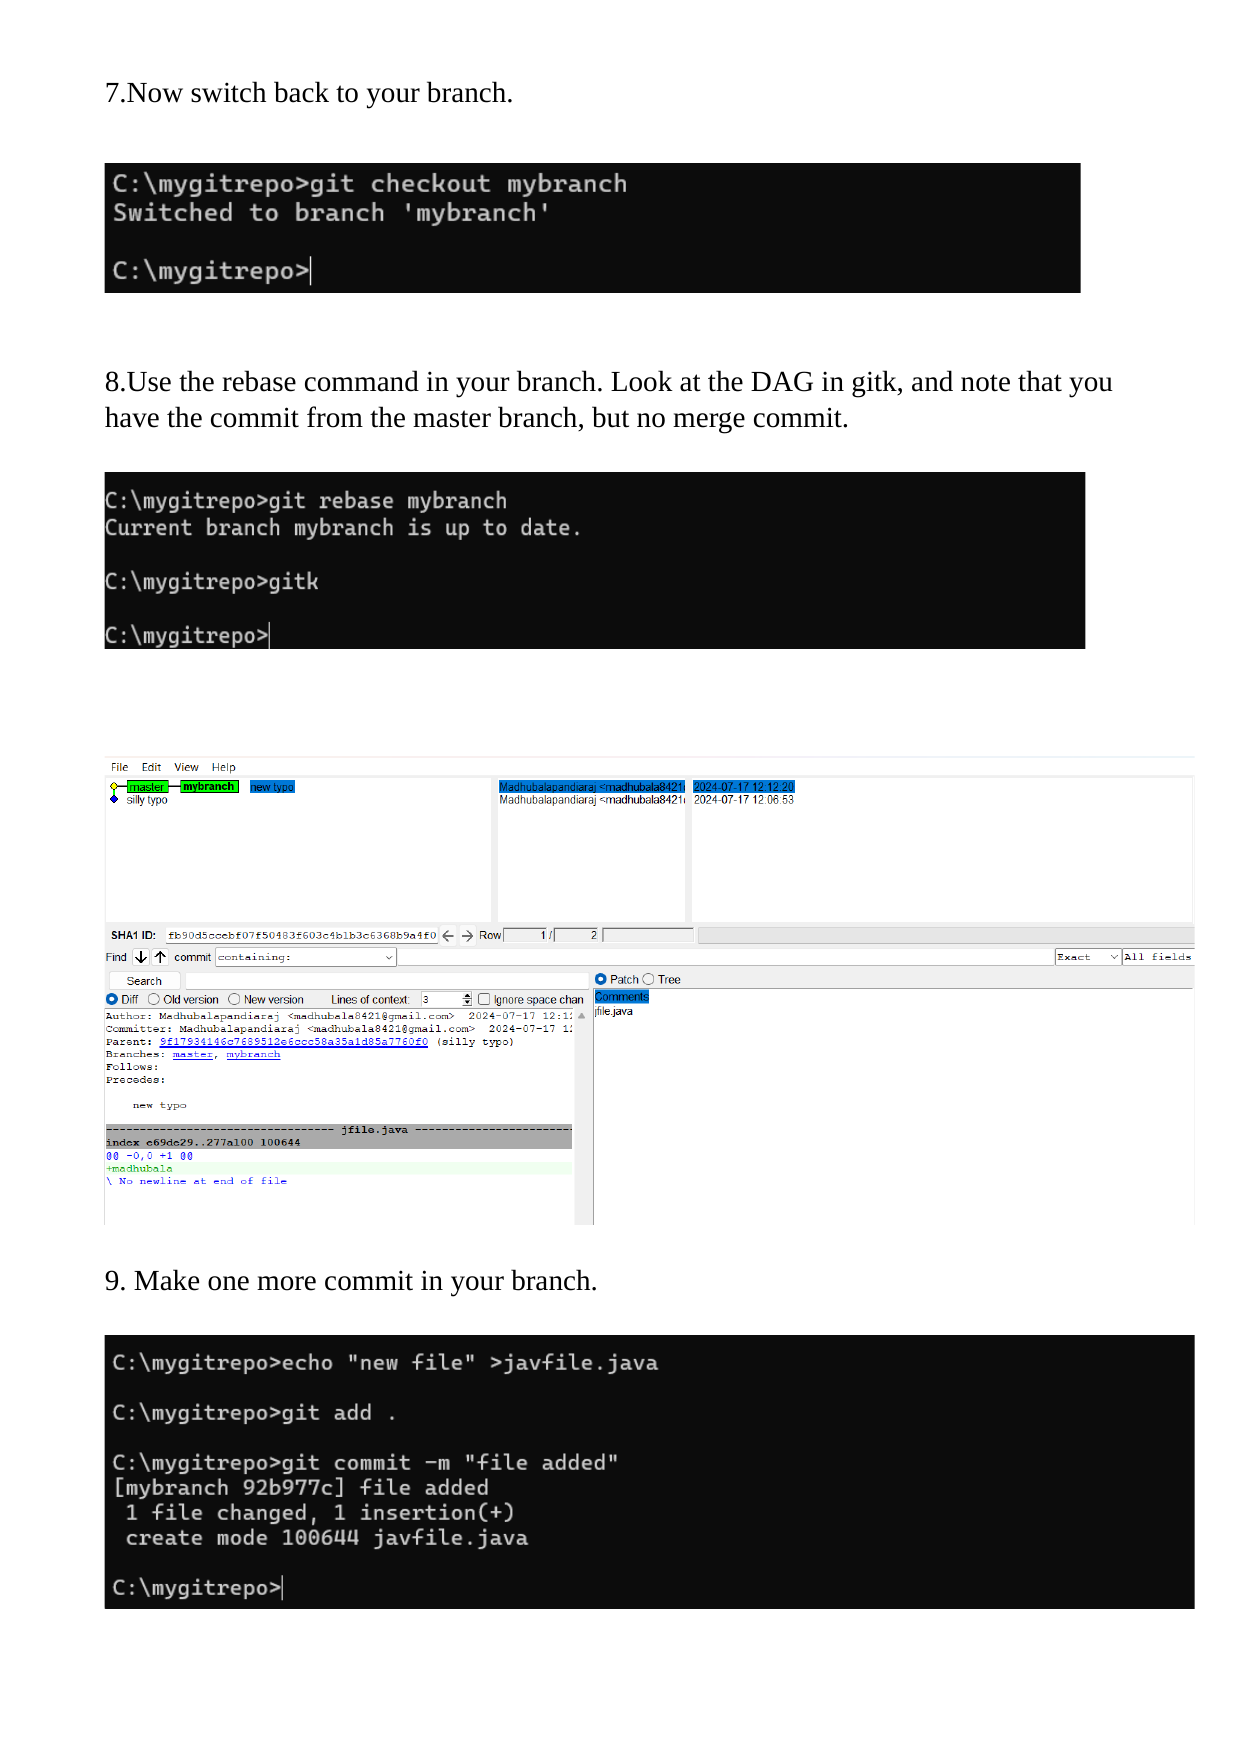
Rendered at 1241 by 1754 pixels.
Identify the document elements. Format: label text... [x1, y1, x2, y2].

list 9. Make one more commit in your branch. [104, 1263, 1136, 1297]
list 7.Now switch back to your branch. [104, 75, 1136, 108]
picture [104, 472, 1086, 649]
picture [104, 756, 1195, 1225]
picture [104, 1335, 1195, 1609]
list 8.Use the rebase command in your branch. Look at the DAG in gitk, and note that you have the commit from the master branch, but no merge commit. [104, 364, 1136, 434]
picture [104, 163, 1081, 293]
